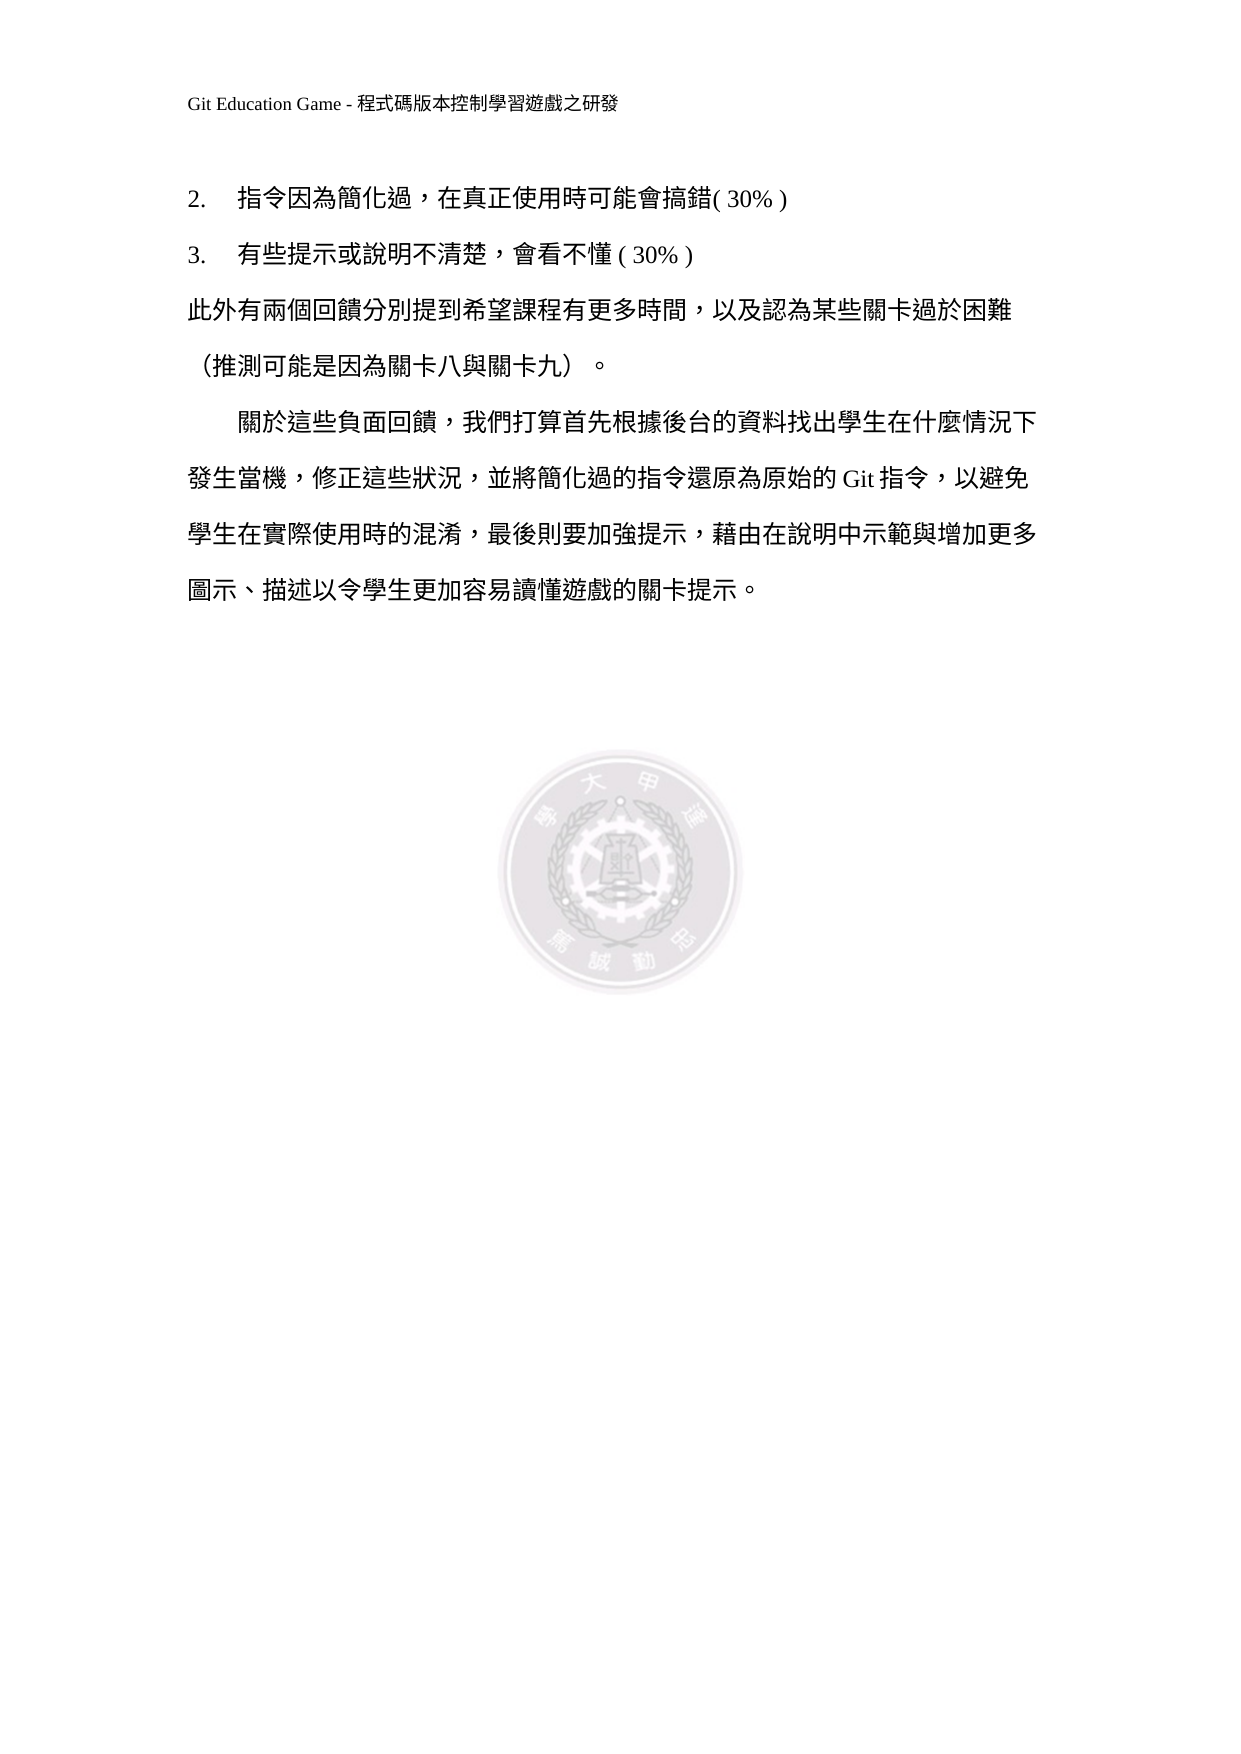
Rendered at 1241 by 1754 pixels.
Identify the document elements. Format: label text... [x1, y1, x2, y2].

text 2. 指令因為簡化過，在真正使用時可能會搞錯( 30% ) [187, 178, 1053, 216]
picture [496, 747, 745, 996]
text 關於這些負面回饋，我們打算首先根據後台的資料找出學生在什麼情況下發生當機，修正這些狀況，並將簡化過的指令還原為原始的Git指令，以避免學生在實際使用時的混淆，最後則要加強提示，藉由在說明中示範與增加更多圖示、描述以令學生更加容易讀懂遊戲的關卡提示。 [187, 401, 1053, 608]
text 此外有兩個回饋分別提到希望課程有更多時間，以及認為某些關卡過於困難（推測可能是因為關卡八與關卡九）。 [187, 289, 1053, 383]
text 3. 有些提示或說明不清楚，會看不懂 ( 30% ) [187, 234, 1053, 271]
